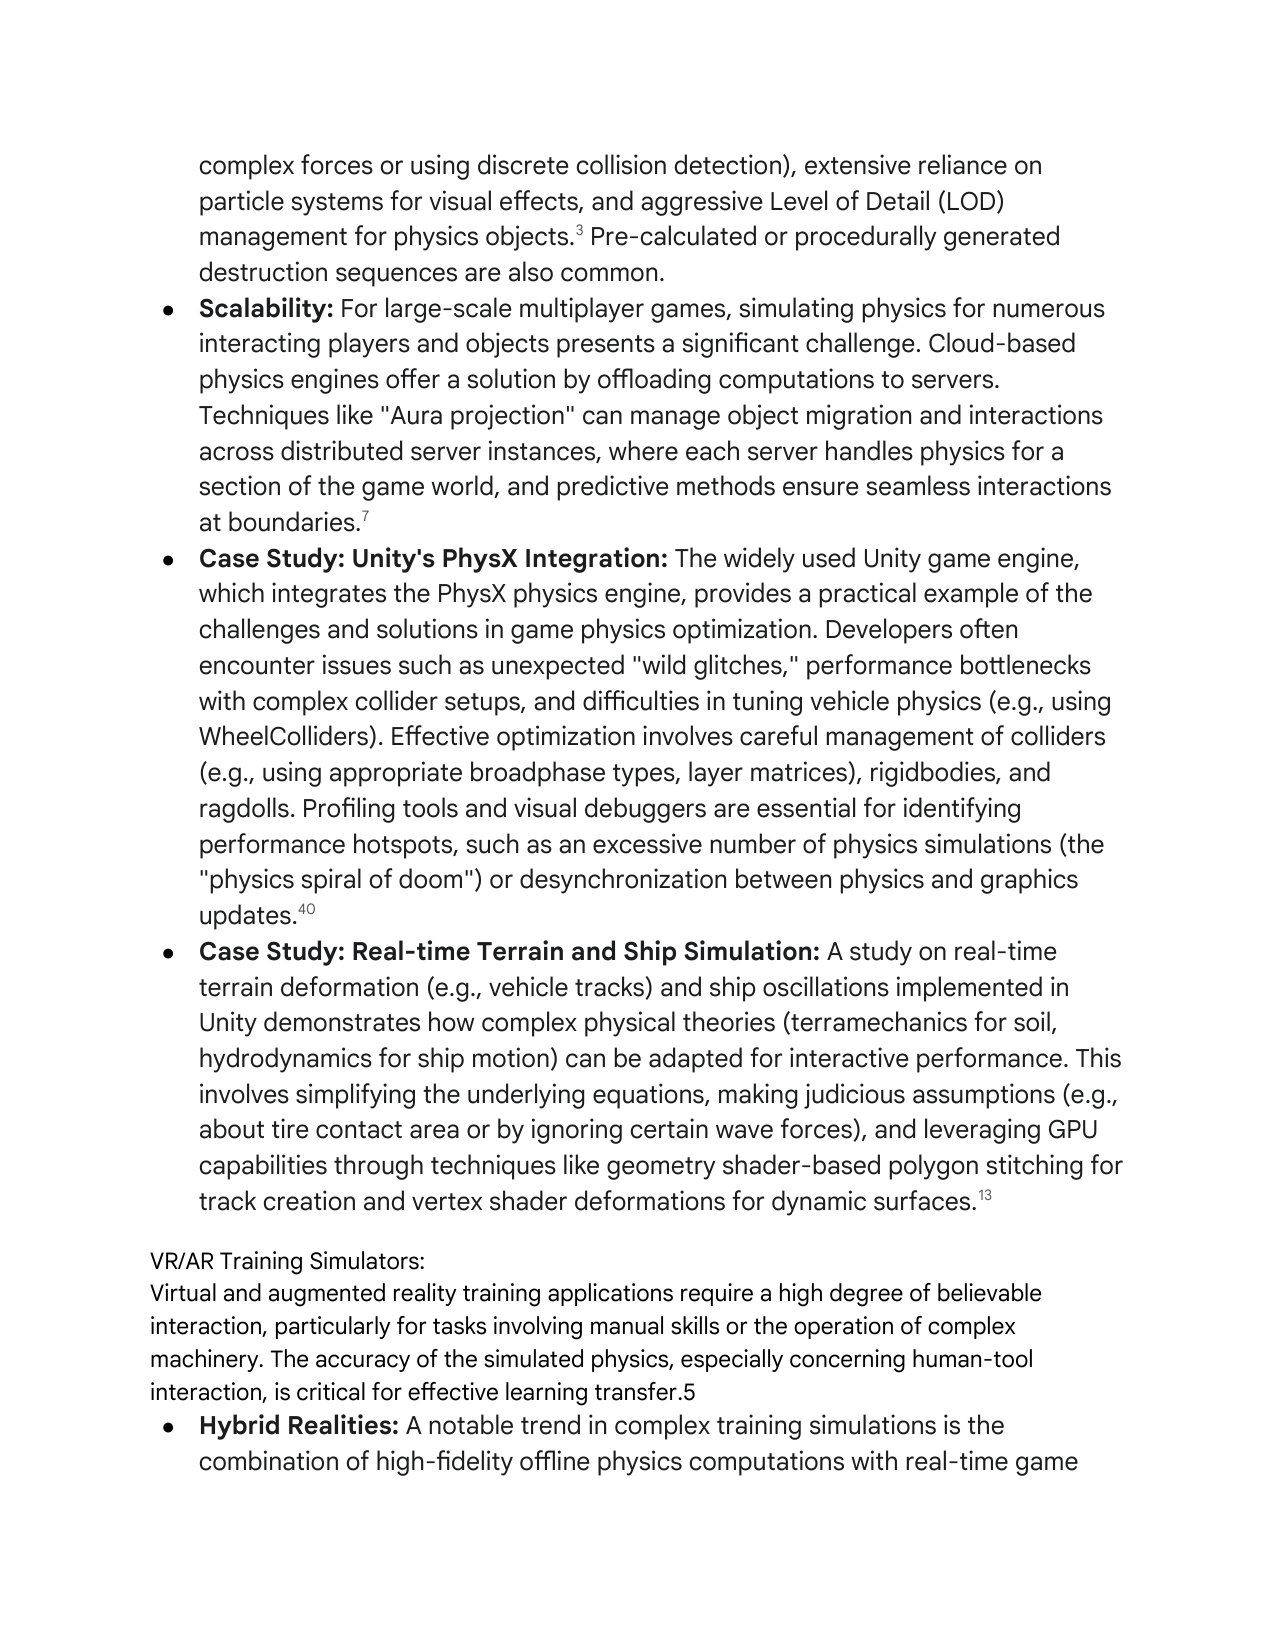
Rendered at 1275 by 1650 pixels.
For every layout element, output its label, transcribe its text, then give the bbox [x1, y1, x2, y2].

text VR/AR Training Simulators: [150, 1247, 1125, 1276]
list Case Study: Unity's PhysX Integration: The widely used Unity game engine, which integrates the PhysX physics engine, provides a practical example of the challenges and solutions in game physics optimization. Developers often encounter issues such as unexpected "wild glitches," performance bottlenecks with complex collider setups, and difficulties in tuning vehicle physics (e.g., using WheelColliders). Effective optimization involves careful management of colliders (e.g., using appropriate broadphase types, layer matrices), rigidbodies, and ragdolls. Profiling tools and visual debuggers are essential for identifying performance hotspots, such as an excessive number of physics simulations (the "physics spiral of doom") or desynchronization between physics and graphics updates.40 [161, 543, 1125, 932]
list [161, 1410, 1125, 1477]
text Virtual and augmented reality training applications require a high degree of believable interaction, particularly for tasks involving manual skills or the operation of complex machinery. The accuracy of the simulated physics, especially concerning human-tool interaction, is critical for effective learning transfer.5 [150, 1279, 1125, 1406]
list Scalability: For large-scale multiplayer games, simulating physics for numerous interacting players and objects presents a significant challenge. Cloud-based physics engines offer a solution by offloading computations to servers. Techniques like "Aura projection" can manage object migration and interactions across distributed server instances, where each server handles physics for a section of the game world, and predictive methods ensure seamless interactions at boundaries.7 [161, 293, 1125, 539]
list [161, 150, 1125, 288]
list Case Study: Real-time Terrain and Ship Simulation: A study on real-time terrain deformation (e.g., vehicle tracks) and ship oscillations implemented in Unity demonstrates how complex physical theories (terramechanics for soil, hydrodynamics for ship motion) can be adapted for interactive performance. This involves simplifying the underlying equations, making judicious assumptions (e.g., about tire contact area or by ignoring certain wave forces), and leveraging GPU capabilities through techniques like geometry shader-based polygon stitching for track creation and vertex shader deformations for dynamic surfaces.13 [161, 936, 1125, 1217]
